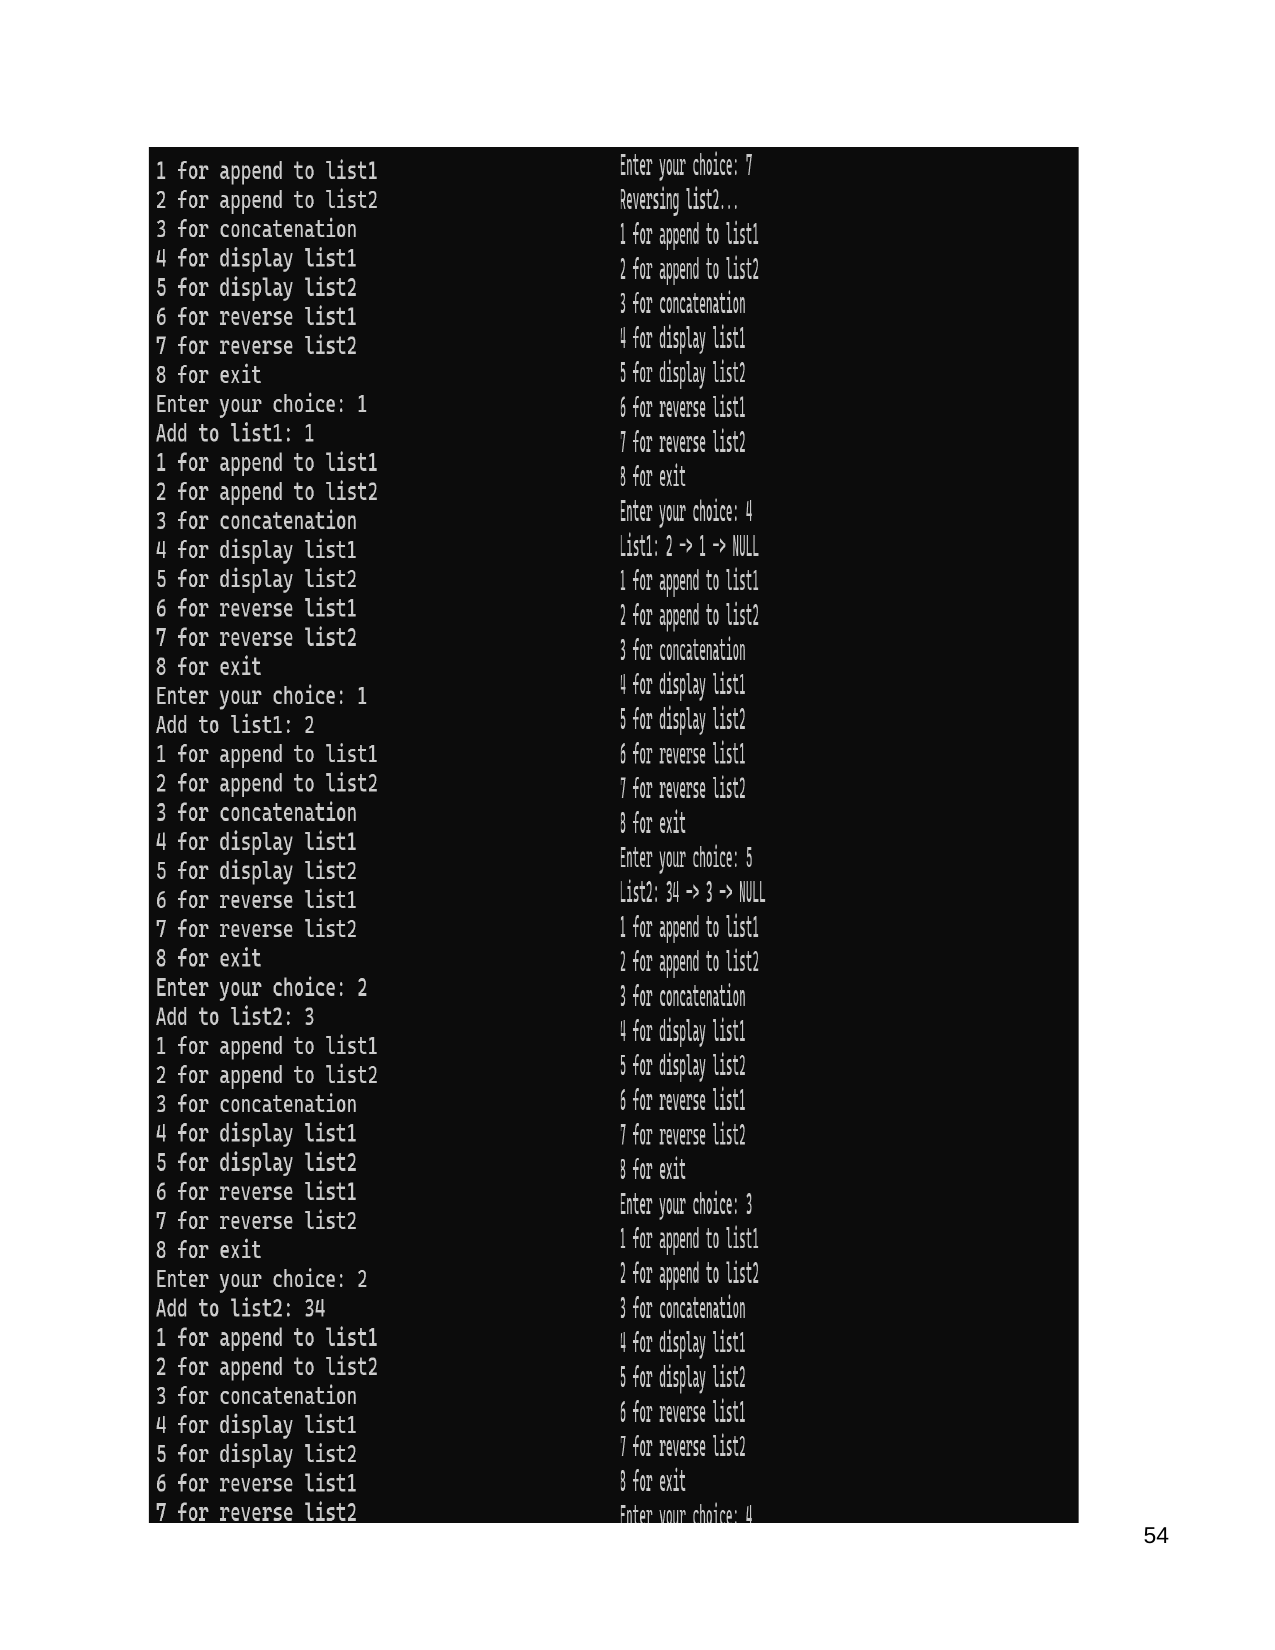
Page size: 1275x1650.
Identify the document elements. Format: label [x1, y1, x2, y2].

picture [148, 147, 1079, 1523]
